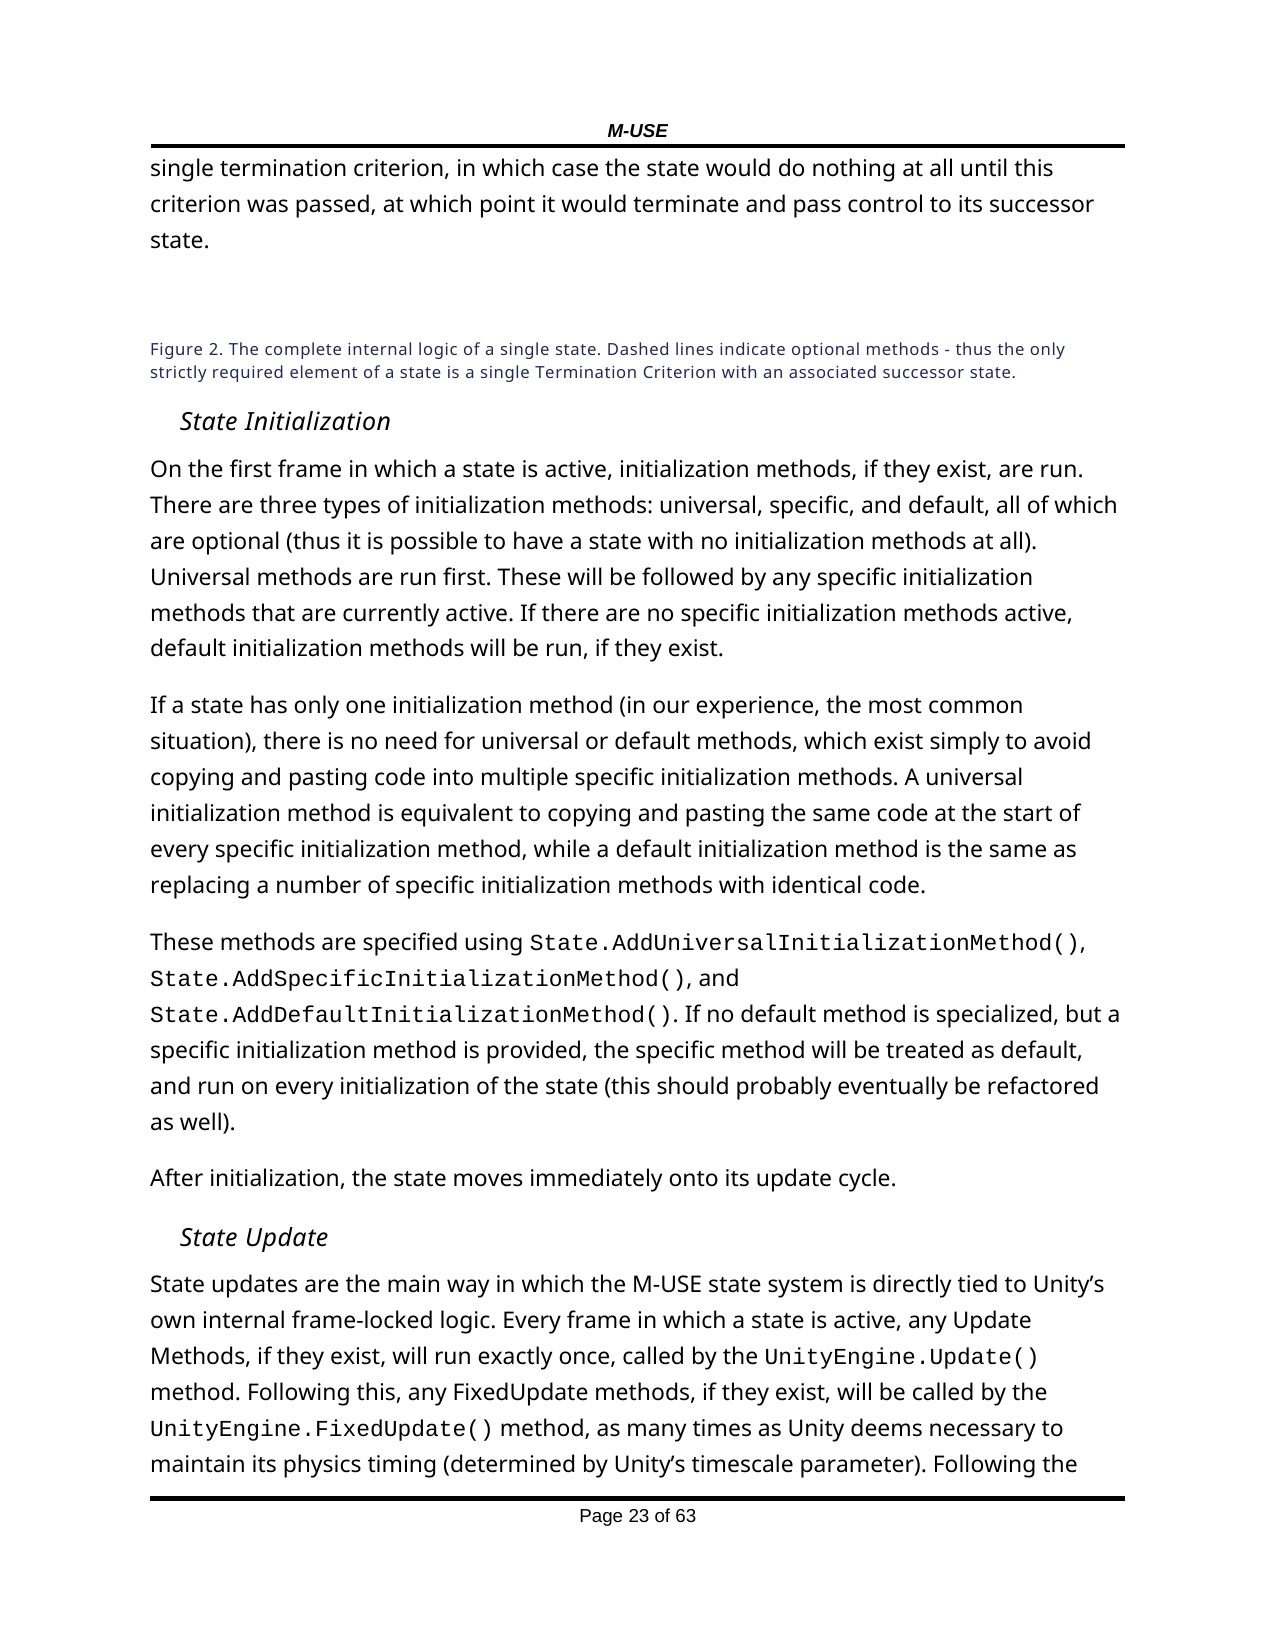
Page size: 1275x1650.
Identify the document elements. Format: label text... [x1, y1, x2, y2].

text These methods are specified using State.AddUniversalInitializationMethod(), State.AddSpecificInitializationMethod(), and State.AddDefaultInitializationMethod(). If no default method is specialized, but a specific initialization method is provided, the specific method will be treated as default, and run on every initialization of the state (this should probably eventually be refactored as well). [150, 926, 1125, 1137]
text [150, 1268, 1125, 1479]
text If a state has only one initialization method (in our experience, the most common situation), there is no need for universal or default methods, which exist simply to avoid copying and pasting code into multiple specific initialization methods. A universal initialization method is equivalent to copying and pasting the same code at the start of every specific initialization method, while a default initialization method is the same as replacing a number of specific initialization methods with identical code. [150, 689, 1125, 900]
text On the first frame in which a state is active, initialization methods, if they exist, are run. There are three types of initialization methods: universal, specific, and default, all of which are optional (thus it is possible to have a state with no initialization methods at all). Universal methods are run first. These will be followed by any specific initialization methods that are currently active. If there are no specific initialization methods active, default initialization methods will be run, if they exist. [150, 453, 1125, 664]
subtitle State Update [179, 1219, 1125, 1253]
text Figure 2. The complete internal logic of a single state. Dashed lines indicate optional methods - thus the only strictly required element of a state is a single Termination Criterion with an associated successor state. [150, 338, 1125, 383]
subtitle State Initialization [179, 404, 1125, 438]
text States consist of initialization methods that occur once, on the first frame they are active; update, fixedupdate, and lateupdate methods that occur as part of Unity’s internal update loop (see https://docs.unity3d.com/Manual/ExecutionOrder.html for an overview of this loop); termination criteria that specify the conditions that will stop the states; termination methods that occur once, immediately after a termination criterion is true; and a designation of the successor state that will become active after the current state’s termination, or a null designation if no state should follow, which will terminate the control level (Figure 1). All of these, with the exception of at least one termination criterion and associated successor state, are optional, thus the minimal possible state consists of a single termination criterion, in which case the state would do nothing at all until this criterion was passed, at which point it would terminate and pass control to its successor state. [150, 152, 1125, 255]
text After initialization, the state moves immediately onto its update cycle. [150, 1162, 1125, 1194]
